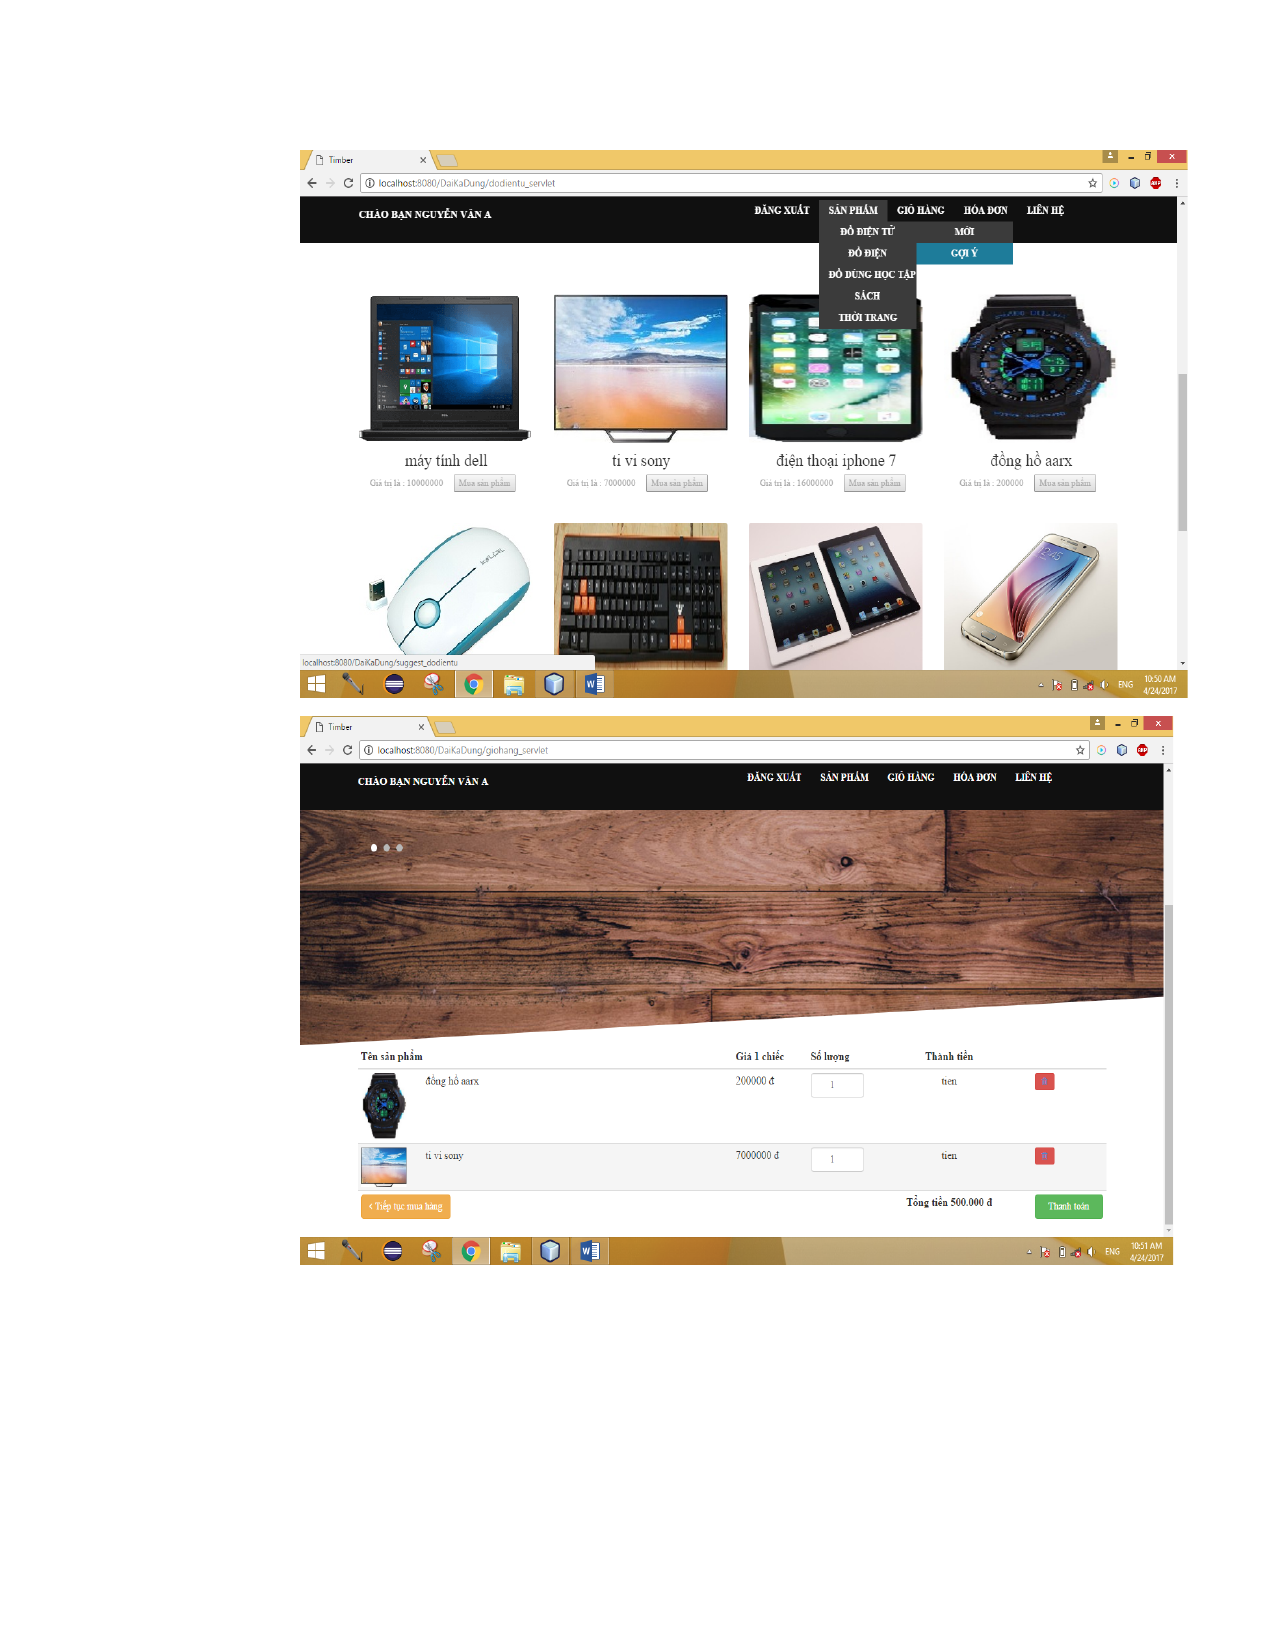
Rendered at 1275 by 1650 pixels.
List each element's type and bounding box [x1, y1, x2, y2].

picture [300, 150, 1188, 698]
picture [300, 716, 1174, 1265]
